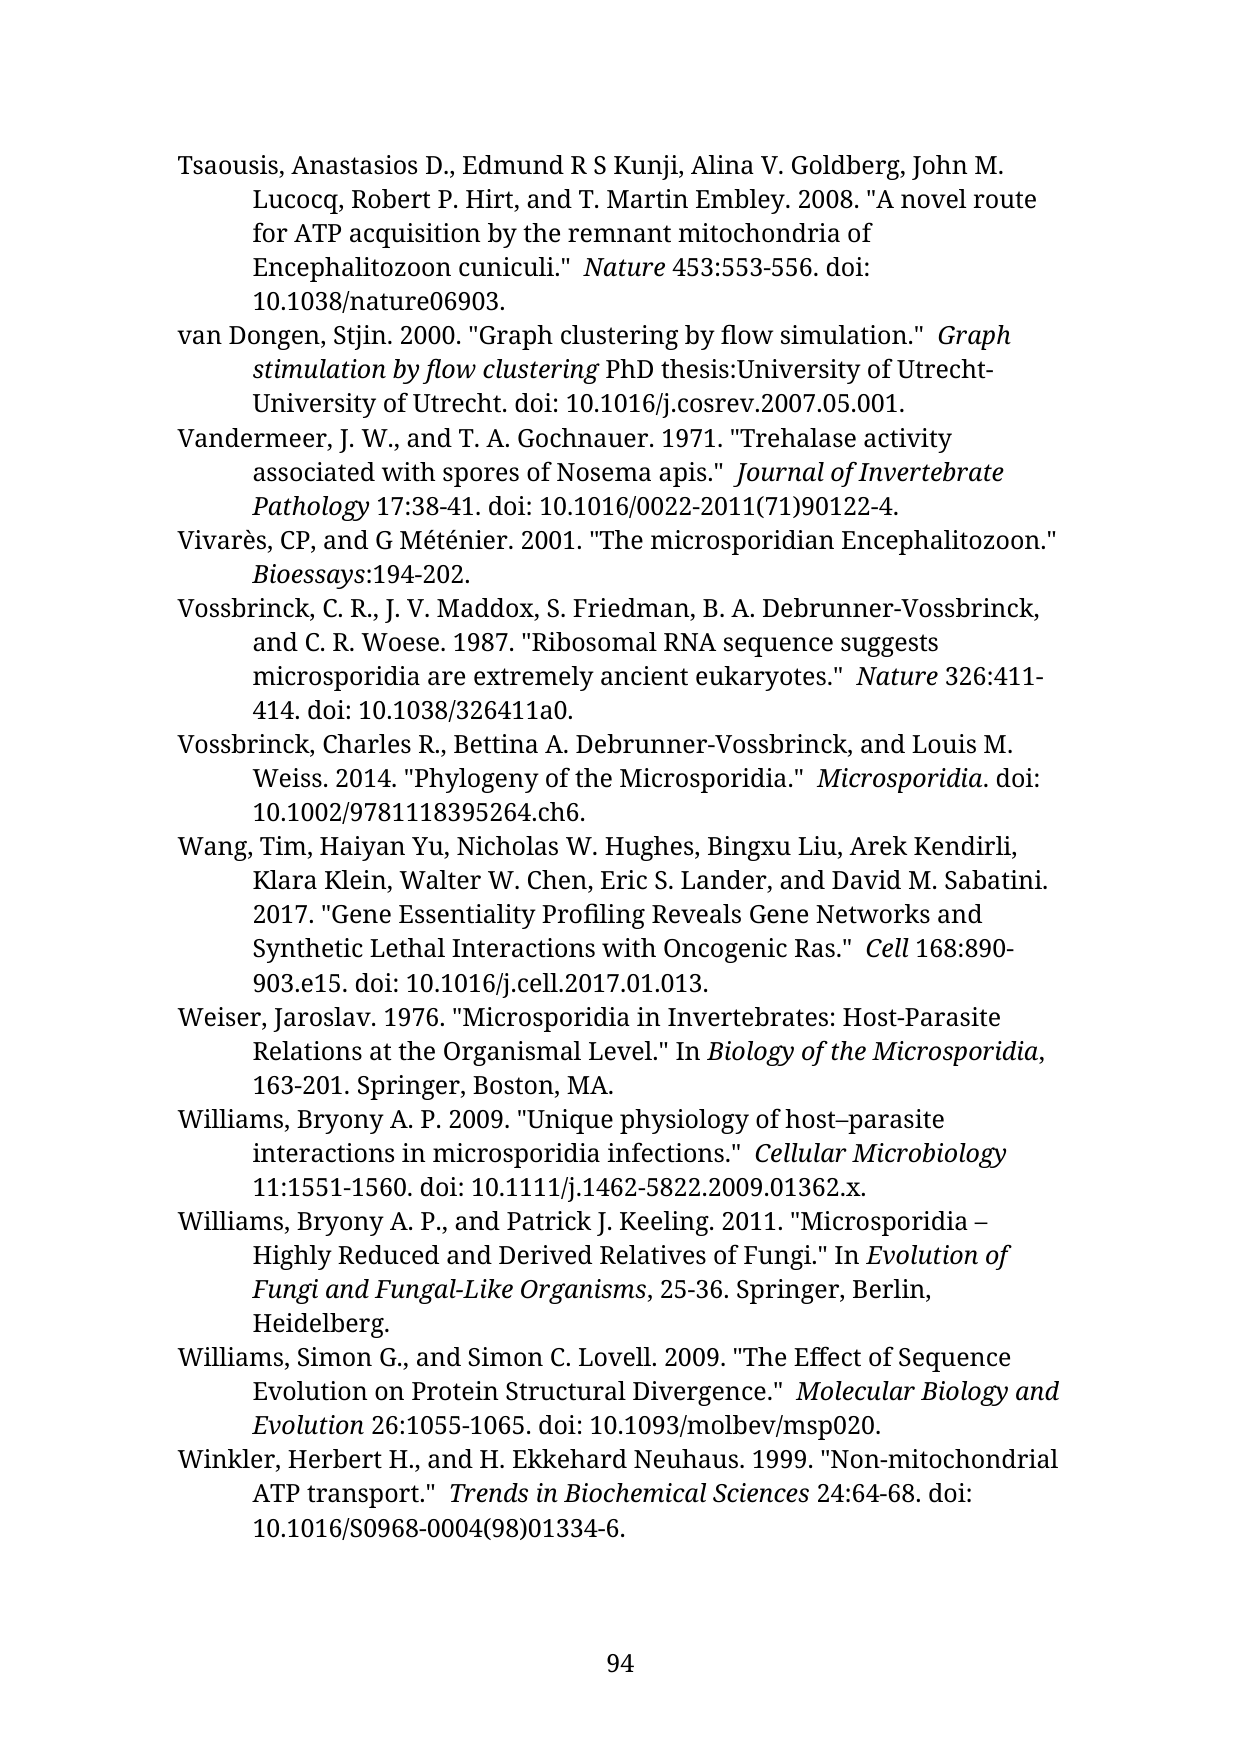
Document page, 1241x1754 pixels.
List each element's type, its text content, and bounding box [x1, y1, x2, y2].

text Vandermeer, J. W., and T. A. Gochnauer. 1971. "Trehalase activity associated with spores of Nosema apis." Journal of Invertebrate Pathology 17:38-41. doi: 10.1016/0022-2011(71)90122-4. [177, 420, 1063, 522]
text Vossbrinck, C. R., J. V. Maddox, S. Friedman, B. A. Debrunner-Vossbrinck, and C. R. Woese. 1987. "Ribosomal RNA sequence suggests microsporidia are extremely ancient eukaryotes." Nature 326:411-414. doi: 10.1038/326411a0. [177, 591, 1063, 727]
text Williams, Bryony A. P. 2009. "Unique physiology of host–parasite interactions in microsporidia infections." Cellular Microbiology 11:1551-1560. doi: 10.1111/j.1462-5822.2009.01362.x. [177, 1101, 1063, 1204]
text Vivarès, CP, and G Méténier. 2001. "The microsporidian Encephalitozoon." Bioessays:194-202. [177, 522, 1063, 591]
text van Dongen, Stjin. 2000. "Graph clustering by flow simulation." Graph stimulation by flow clustering PhD thesis:University of Utrecht-University of Utrecht. doi: 10.1016/j.cosrev.2007.05.001. [177, 318, 1063, 420]
text Wang, Tim, Haiyan Yu, Nicholas W. Hughes, Bingxu Liu, Arek Kendirli, Klara Klein, Walter W. Chen, Eric S. Lander, and David M. Sabatini. 2017. "Gene Essentiality Profiling Reveals Gene Networks and Synthetic Lethal Interactions with Oncogenic Ras." Cell 168:890-903.e15. doi: 10.1016/j.cell.2017.01.013. [177, 829, 1063, 999]
text Tsaousis, Anastasios D., Edmund R S Kunji, Alina V. Goldberg, John M. Lucocq, Robert P. Hirt, and T. Martin Embley. 2008. "A novel route for ATP acquisition by the remnant mitochondria of Encephalitozoon cuniculi." Nature 453:553-556. doi: 10.1038/nature06903. [177, 148, 1063, 318]
text Williams, Simon G., and Simon C. Lovell. 2009. "The Effect of Sequence Evolution on Protein Structural Divergence." Molecular Biology and Evolution 26:1055-1065. doi: 10.1093/molbev/msp020. [177, 1340, 1063, 1442]
text Williams, Bryony A. P., and Patrick J. Keeling. 2011. "Microsporidia – Highly Reduced and Derived Relatives of Fungi." In Evolution of Fungi and Fungal-Like Organisms, 25-36. Springer, Berlin, Heidelberg. [177, 1204, 1063, 1340]
text Winkler, Herbert H., and H. Ekkehard Neuhaus. 1999. "Non-mitochondrial ATP transport." Trends in Biochemical Sciences 24:64-68. doi: 10.1016/S0968-0004(98)01334-6. [177, 1442, 1063, 1544]
text Weiser, Jaroslav. 1976. "Microsporidia in Invertebrates: Host-Parasite Relations at the Organismal Level." In Biology of the Microsporidia, 163-201. Springer, Boston, MA. [177, 999, 1063, 1101]
text Vossbrinck, Charles R., Bettina A. Debrunner‐Vossbrinck, and Louis M. Weiss. 2014. "Phylogeny of the Microsporidia." Microsporidia. doi: 10.1002/9781118395264.ch6. [177, 727, 1063, 829]
